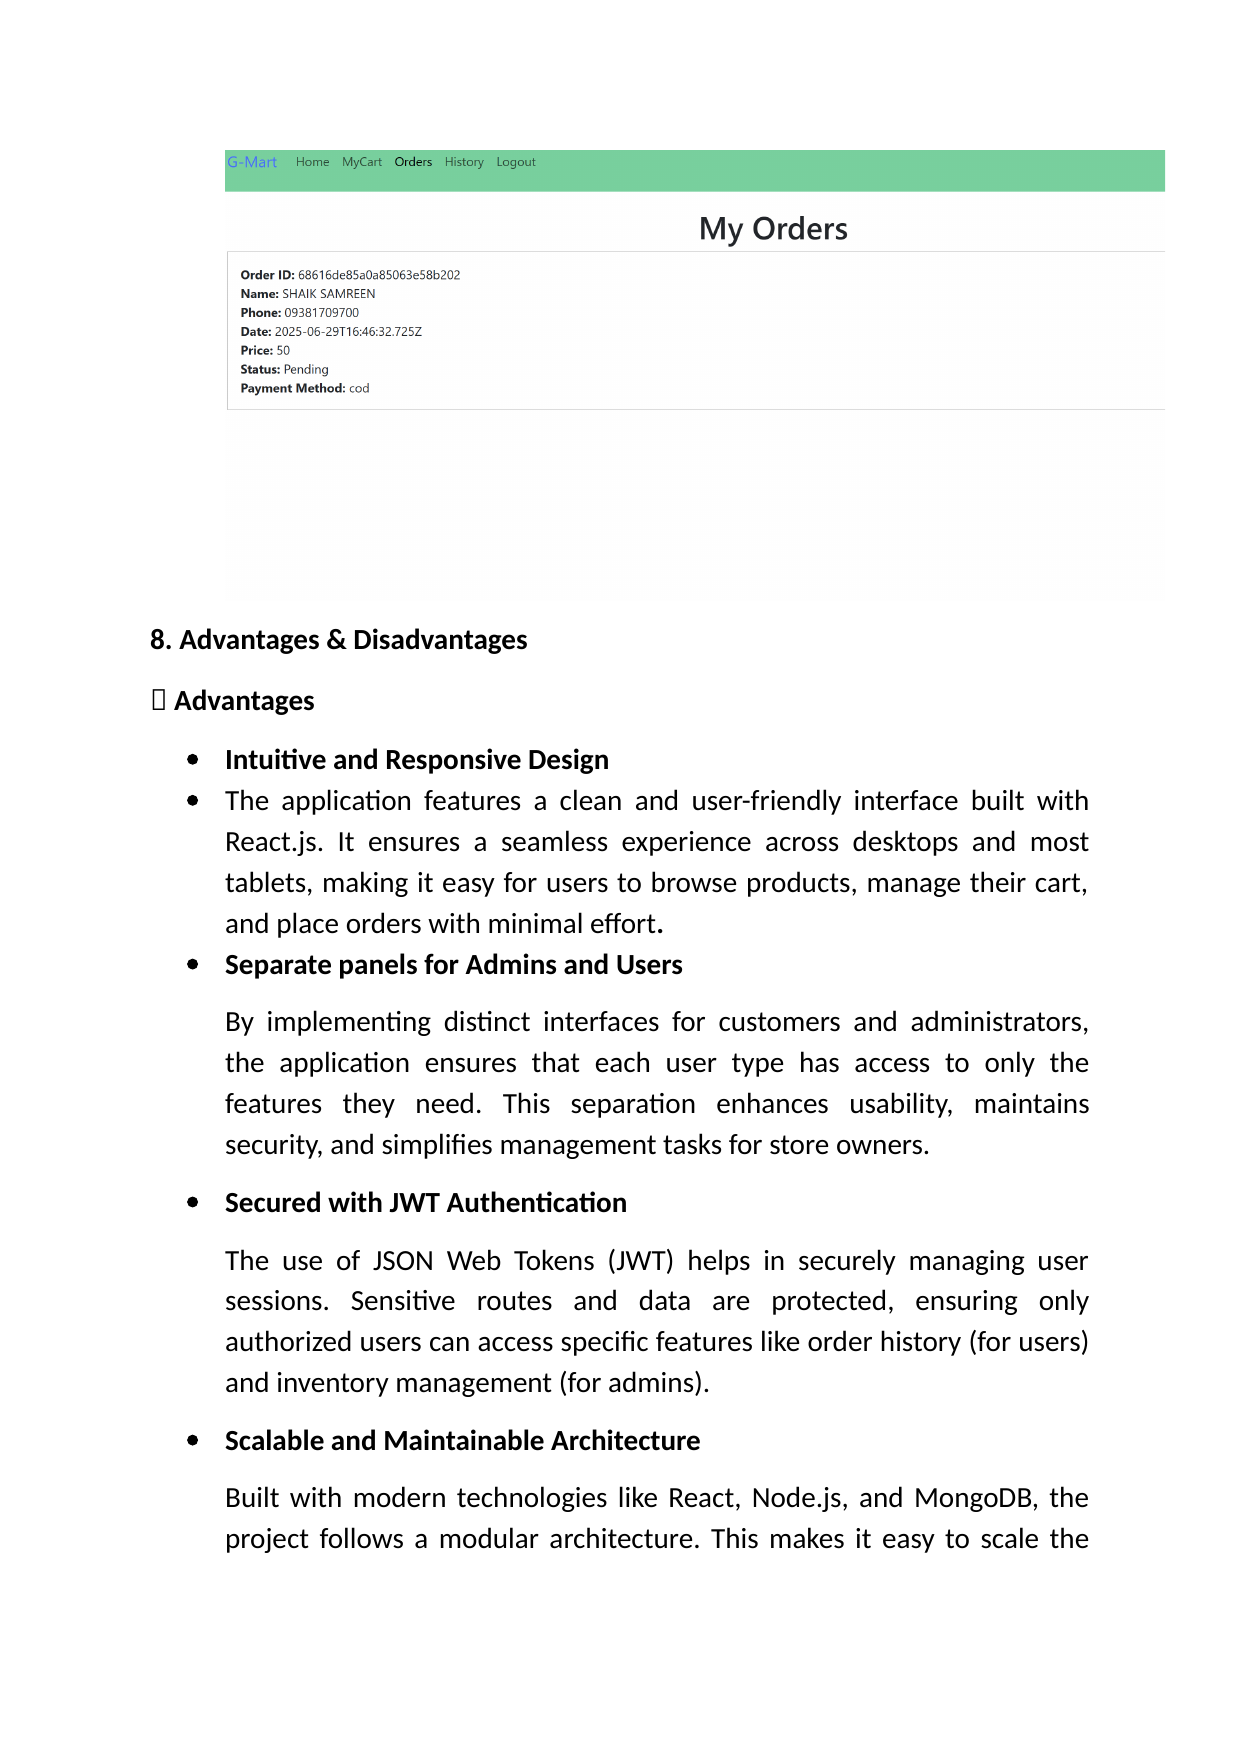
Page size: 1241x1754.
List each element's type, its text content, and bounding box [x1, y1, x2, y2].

text The use of JSON Web Tokens (JWT) helps in securely managing user sessions. Sensitive routes and data are protected, ensuring only authorized users can access specific features like order history (for users) and inventory management (for admins). [225, 1242, 1090, 1400]
list Separate panels for Admins and Users [187, 946, 1090, 982]
text 8. Advantages & Disadvantages [150, 621, 1090, 657]
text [225, 1479, 1090, 1556]
list Scalable and Maintainable Architecture [187, 1422, 1090, 1458]
list Secured with JWT Authentication [187, 1184, 1090, 1219]
list The application features a clean and user-friendly interface built with React.js. It ensures a seamless experience across desktops and most tablets, making it easy for users to browse products, manage their cart, and place orders with minimal effort. [187, 782, 1090, 941]
text ✅ Advantages [150, 679, 1090, 719]
picture [225, 150, 1166, 601]
text By implementing distinct interfaces for customers and administrators, the application ensures that each user type has access to only the features they need. This separation enhances usability, maintains security, and simplifies management tasks for store owners. [225, 1003, 1090, 1162]
list Intuitive and Responsive Design [187, 741, 1090, 777]
